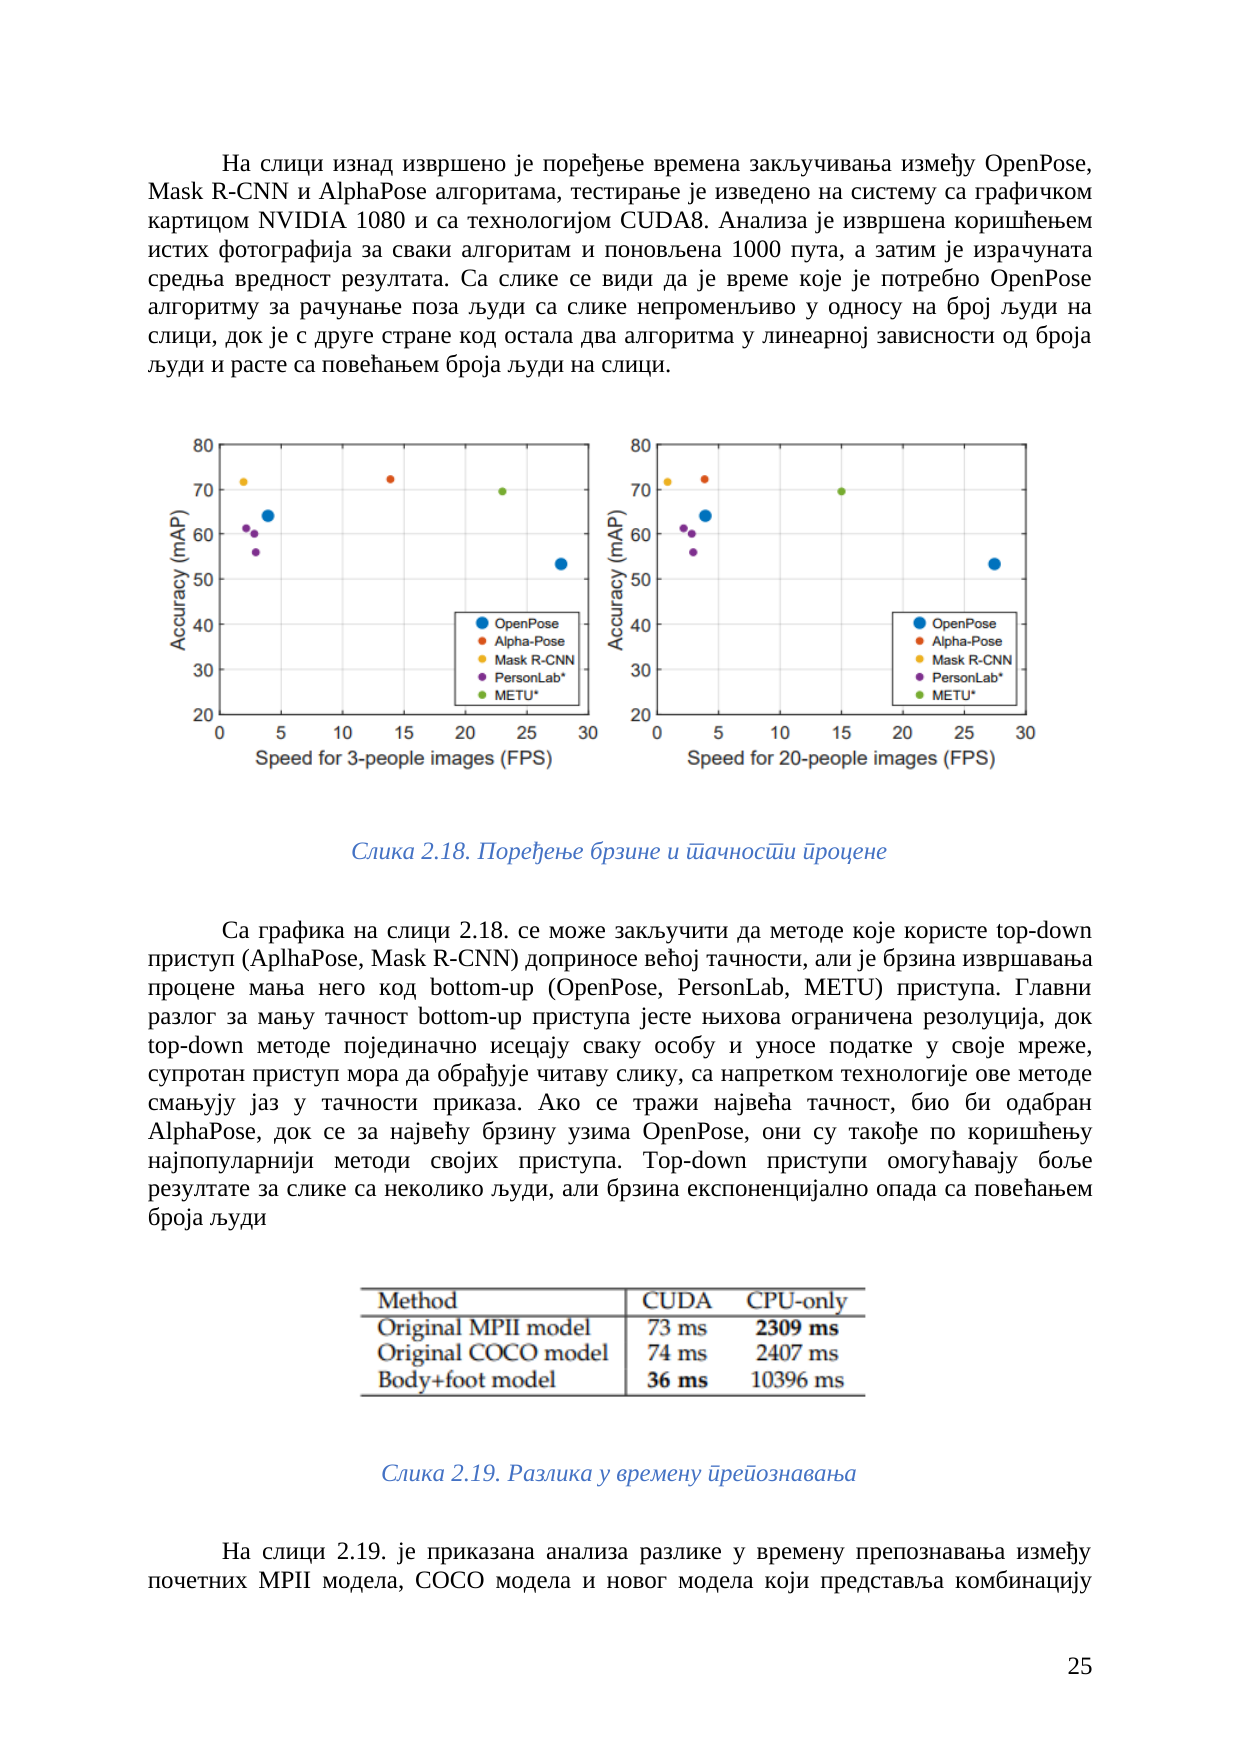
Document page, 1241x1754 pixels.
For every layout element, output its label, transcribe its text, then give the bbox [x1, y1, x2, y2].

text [148, 1536, 1092, 1594]
text На слици изнад извршено је поређење времена закључивања између OpenPose, Mask R-CNN и AlphaPose алгоритама, тестирање је изведено на систему са графичком картицом NVIDIA 1080 и са технологијом CUDA8. Анализа је извршена коришћењем истих фотографија за сваки алгоритам и поновљена 1000 пута, а затим је израчуната средња вредност резултата. Са слике се види да је време које је потребно OpenPose алгоритму за рачунање поза људи са слике непроменљиво у односу на број људи на слици, док је с друге стране код остала два алгоритма у линеарној зависности од броја људи и расте са повећањем броја људи на слици. [148, 148, 1092, 378]
text Слика 2.19. Разлика у времену препознавања [148, 1458, 1092, 1486]
picture [147, 427, 1063, 786]
text Слика 2.18. Поређење брзине и тачности процене [148, 836, 1092, 865]
text Са графика на слици 2.18. се може закључити да методе које користе top-down приступ (AplhaPose, Mask R-CNN) доприносе већој тачности, али је брзина извршавања процене мања него код bottom-up (OpenPose, PersonLab, METU) приступа. Главни разлог за мању тачност bottom-up приступа јесте њихова ограничена резолуција, док top-down методе појединачно исецају сваку особу и уносе податке у своје мреже, супротан приступ мора да обрађује читаву слику, са напретком технологије ове методе смањују јаз у тачности приказа. Ако се тражи највећа тачност, био би одабран AlphaPose, док се за највећу брзину узима OpenPose, они су такође по коришћењу најпопуларнији методи својих приступа. Top-down приступи омогућавају боље резултате за слике са неколико људи, али брзина експоненцијално опада са повећањем броја људи [148, 915, 1092, 1231]
picture [340, 1281, 900, 1408]
